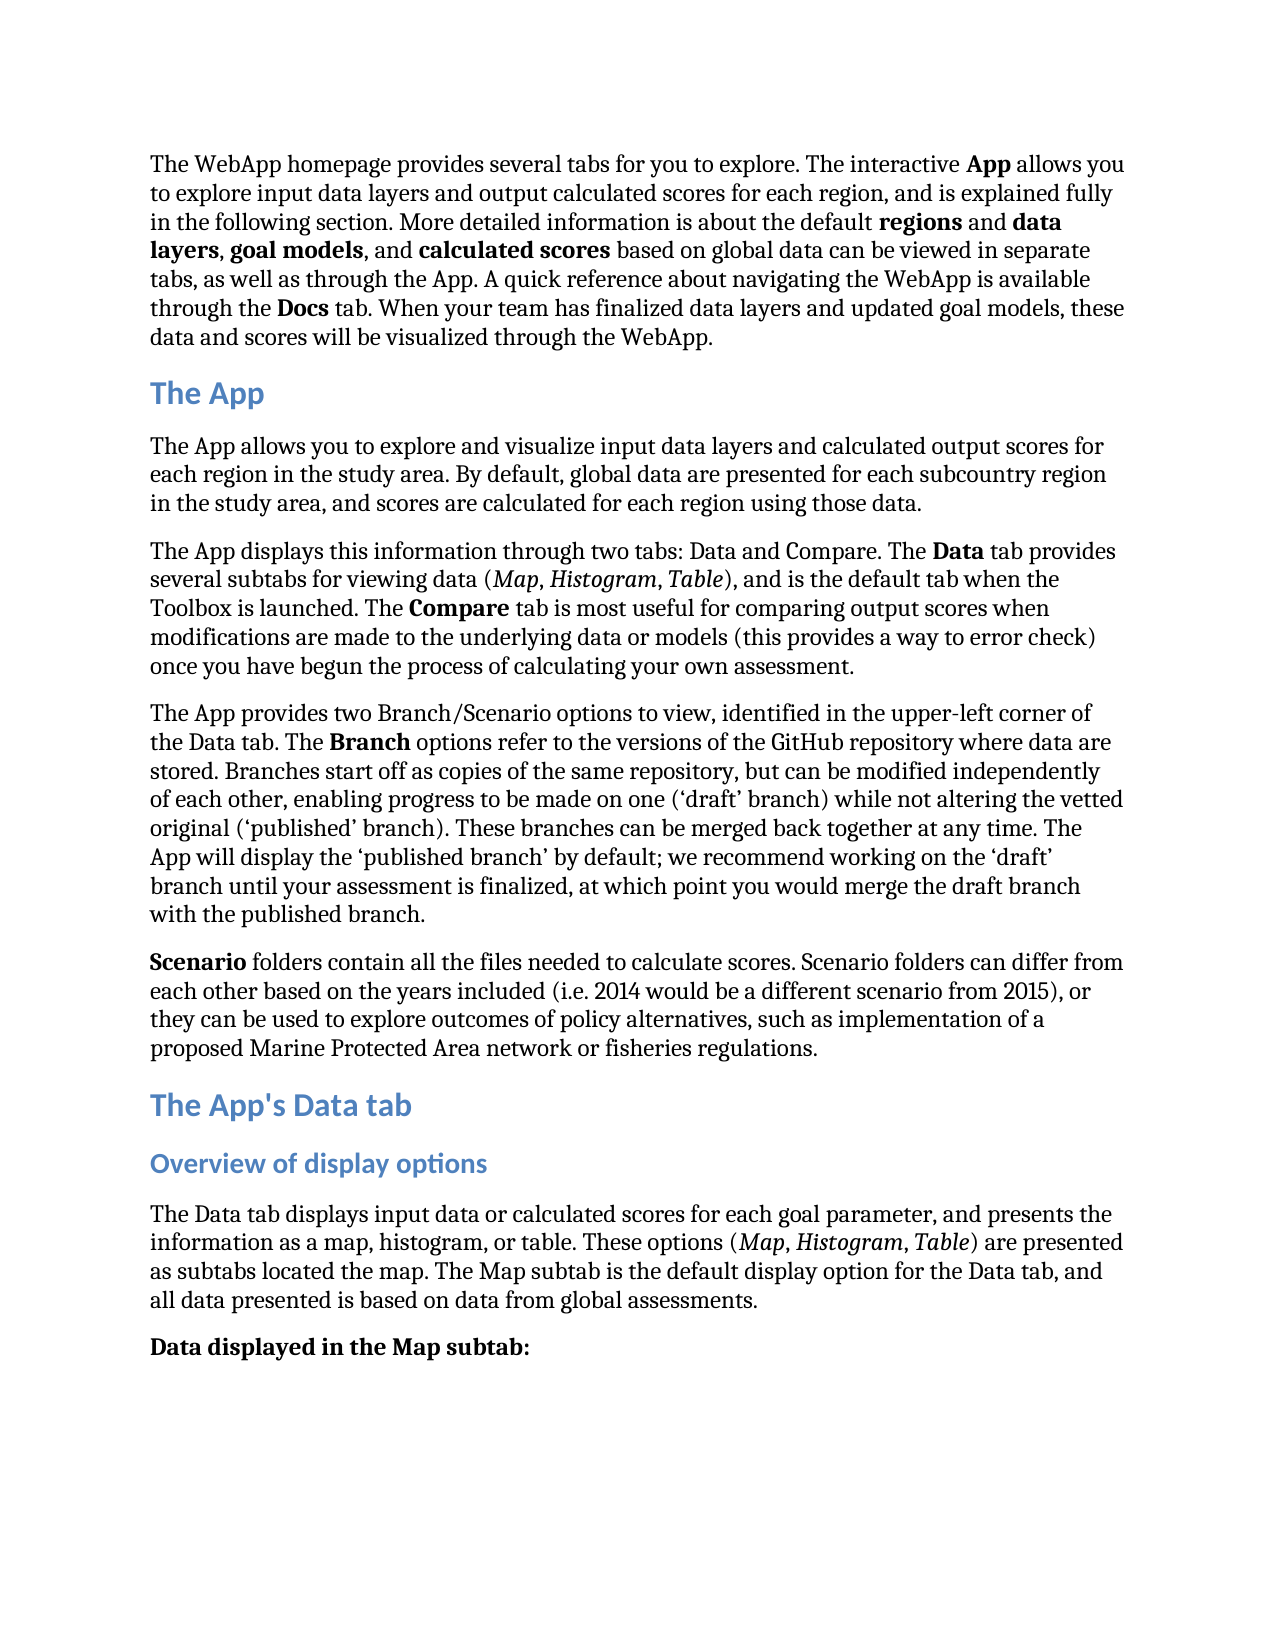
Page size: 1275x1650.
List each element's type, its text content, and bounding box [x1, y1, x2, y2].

subtitle The App [150, 372, 1125, 413]
subtitle Overview of display options [150, 1145, 1125, 1181]
text The WebApp homepage provides several tabs for you to explore. The interactive App allows you to explore input data layers and output calculated scores for each region, and is explained fully in the following section. More detailed information is about the default regions and data layers, goal models, and calculated scores based on global data can be viewed in separate tabs, as well as through the App. A quick reference about navigating the WebApp is available through the Docs tab. When your team has finalized data layers and updated goal models, these data and scores will be visualized through the WebApp. [150, 150, 1125, 351]
text The Data tab displays input data or calculated scores for each goal parameter, and presents the information as a map, histogram, or table. These options (Map, Histogram, Table) are presented as subtabs located the map. The Map subtab is the default display option for the Data tab, and all data presented is based on data from global assessments. [150, 1199, 1125, 1314]
text The App allows you to explore and visualize input data layers and calculated output scores for each region in the study area. By default, global data are presented for each subcountry region in the study area, and scores are calculated for each region using those data. [150, 432, 1125, 518]
text The App displays this information through two tabs: Data and Compare. The Data tab provides several subtabs for viewing data (Map, Histogram, Table), and is the default tab when the Toolbox is launched. The Compare tab is most useful for comparing output scores when modifications are made to the underlying data or models (this provides a way to error check) once you have begun the process of calculating your own assessment. [150, 537, 1125, 680]
subtitle The App's Data tab [150, 1084, 1125, 1124]
text Data displayed in the Map subtab: [150, 1333, 1125, 1362]
text Scenario folders contain all the files needed to calculate scores. Scenario folders can differ from each other based on the years included (i.e. 2014 would be a different scenario from 2015), or they can be used to explore outcomes of policy alternatives, such as implementation of a proposed Marine Protected Area network or fisheries regulations. [150, 948, 1125, 1063]
text The App provides two Branch/Scenario options to view, identified in the upper-left corner of the Data tab. The Branch options refer to the versions of the GitHub repository where data are stored. Branches start off as copies of the same repository, but can be modified independently of each other, enabling progress to be made on one (‘draft’ branch) while not altering the vetted original (‘published’ branch). These branches can be merged back together at any time. The App will display the ‘published branch’ by default; we recommend working on the ‘draft’ branch until your assessment is finalized, at which point you would merge the draft branch with the published branch. [150, 699, 1125, 929]
